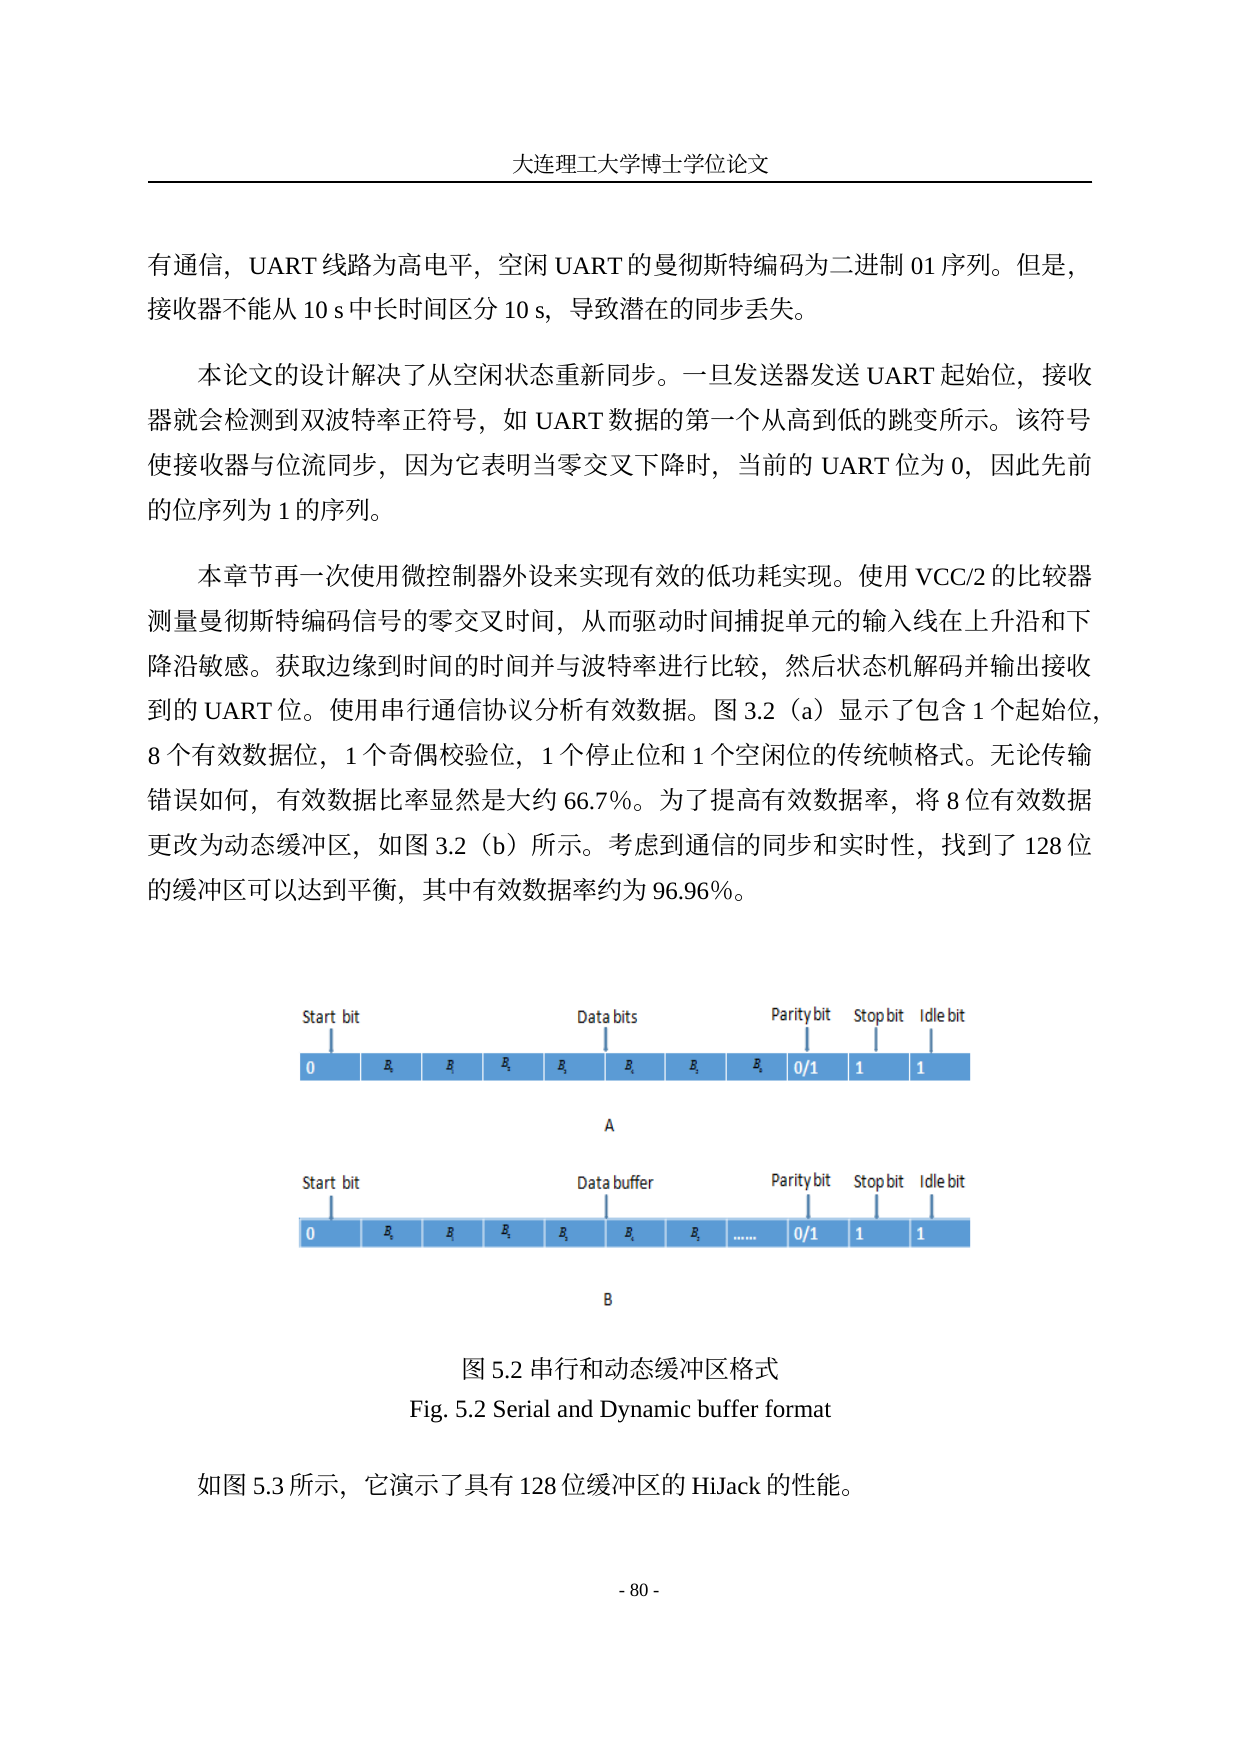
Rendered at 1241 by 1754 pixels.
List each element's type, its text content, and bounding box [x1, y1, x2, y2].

picture [287, 993, 987, 1322]
text Fig. 5.2 Serial and Dynamic buffer format [148, 1394, 1092, 1423]
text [148, 245, 1092, 326]
text 本论文的设计解决了从空闲状态重新同步。一旦发送器发送UART起始位，接收器就会检测到双波特率正符号，如UART数据的第一个从高到低的跳变所示。该符号使接收器与位流同步，因为它表明当零交叉下降时，当前的UART位为0，因此先前的位序列为1的序列。 [148, 356, 1092, 527]
text 图5.2 串行和动态缓冲区格式 [148, 1349, 1092, 1385]
text 本章节再一次使用微控制器外设来实现有效的低功耗实现。使用VCC/2的比较器测量曼彻斯特编码信号的零交叉时间，从而驱动时间捕捉单元的输入线在上升沿和下降沿敏感。获取边缘到时间的时间并与波特率进行比较，然后状态机解码并输出接收到的UART位。使用串行通信协议分析有效数据。图3.2（a）显示了包含1个起始位，8个有效数据位，1个奇偶校验位，1个停止位和1个空闲位的传统帧格式。无论传输错误如何，有效数据比率显然是大约66.7％。为了提高有效数据率，将8位有效数据更改为动态缓冲区，如图3.2（b）所示。考虑到通信的同步和实时性，找到了128位的缓冲区可以达到平衡，其中有效数据率约为96.96％。 [148, 556, 1092, 907]
text 如图5.3所示，它演示了具有128位缓冲区的HiJack的性能。 [148, 1466, 1092, 1502]
